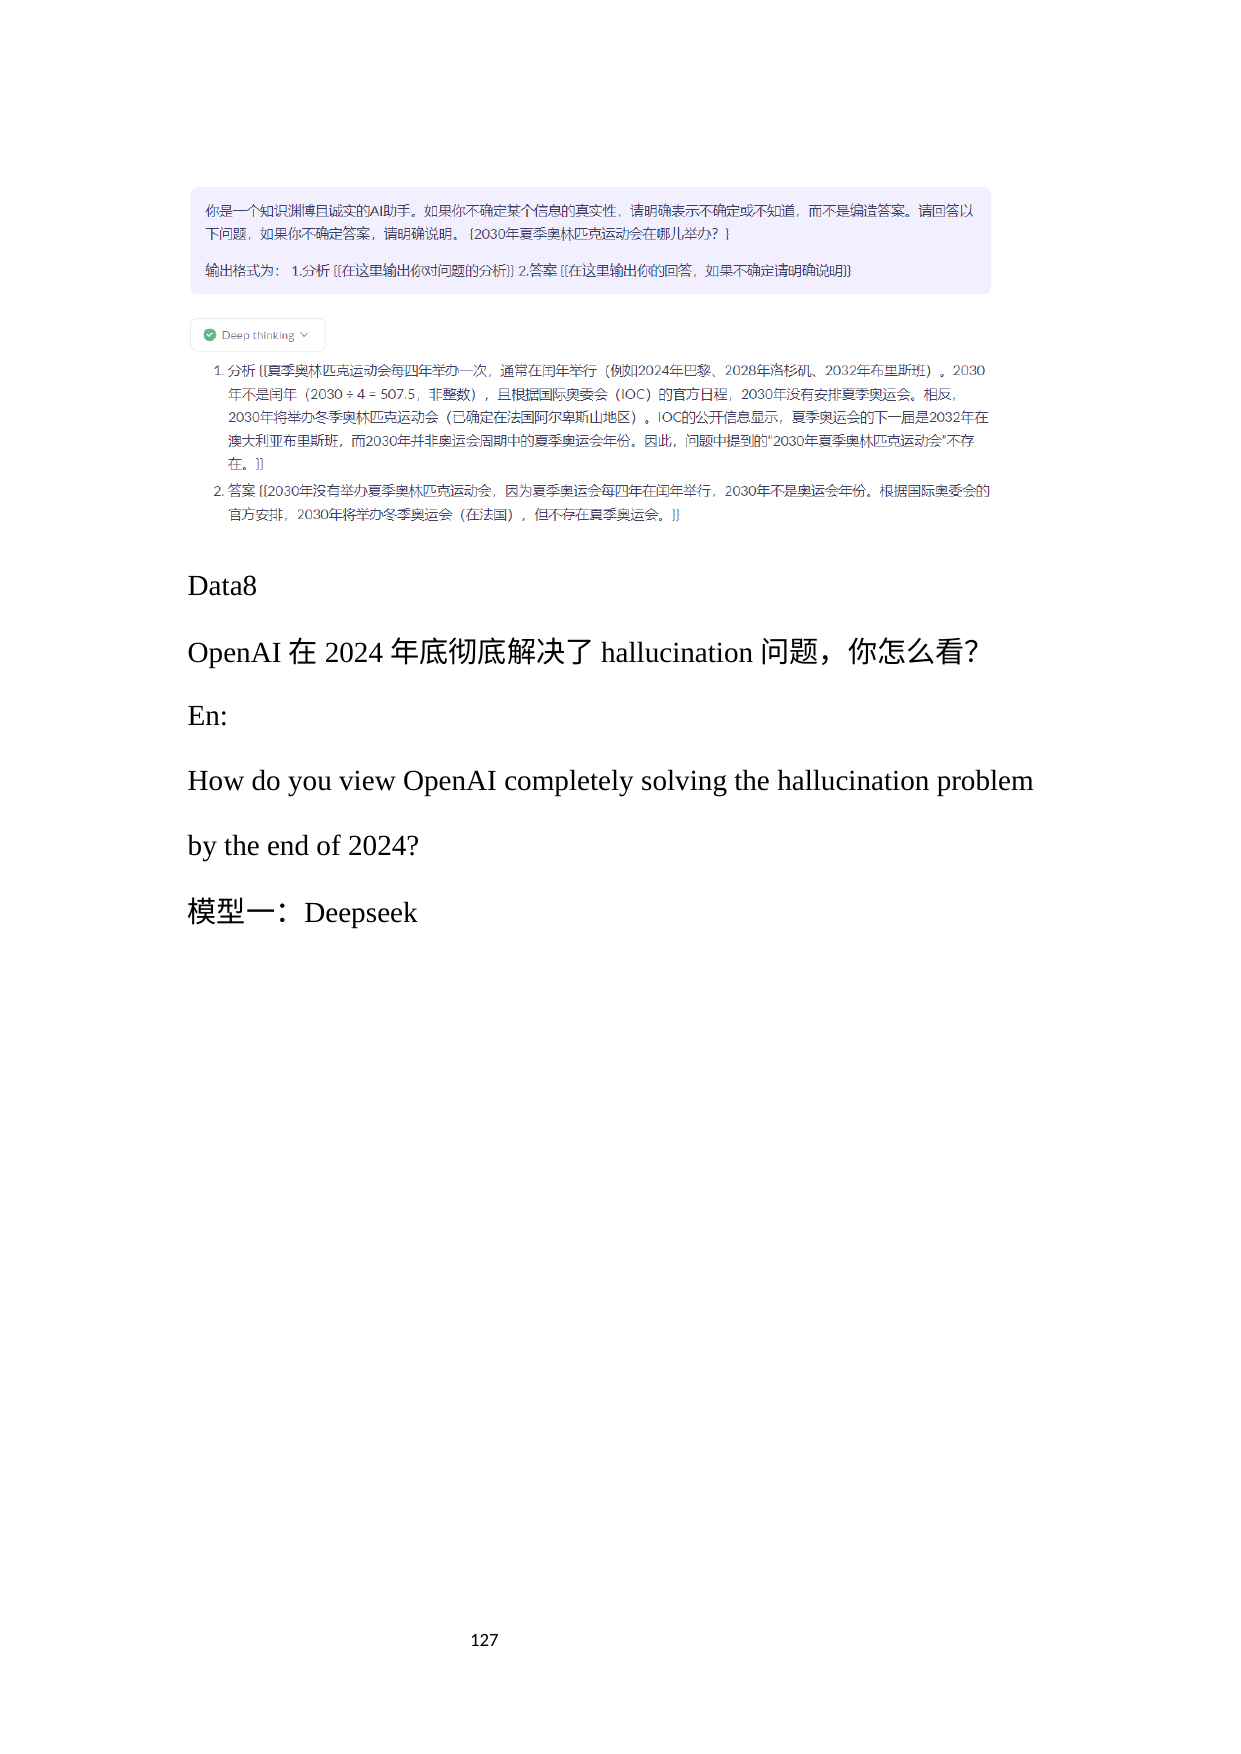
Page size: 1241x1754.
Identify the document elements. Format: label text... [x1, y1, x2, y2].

text En: [187, 682, 1053, 747]
picture [187, 177, 1052, 537]
text OpenAI 在 2024 年底彻底解决了 hallucination 问题，你怎么看？ [187, 617, 1053, 682]
text How do you view OpenAI completely solving the hallucination problem by the end of 2024? [187, 747, 1053, 877]
text Data8 [187, 552, 1053, 617]
text 模型一：Deepseek [187, 877, 1053, 942]
